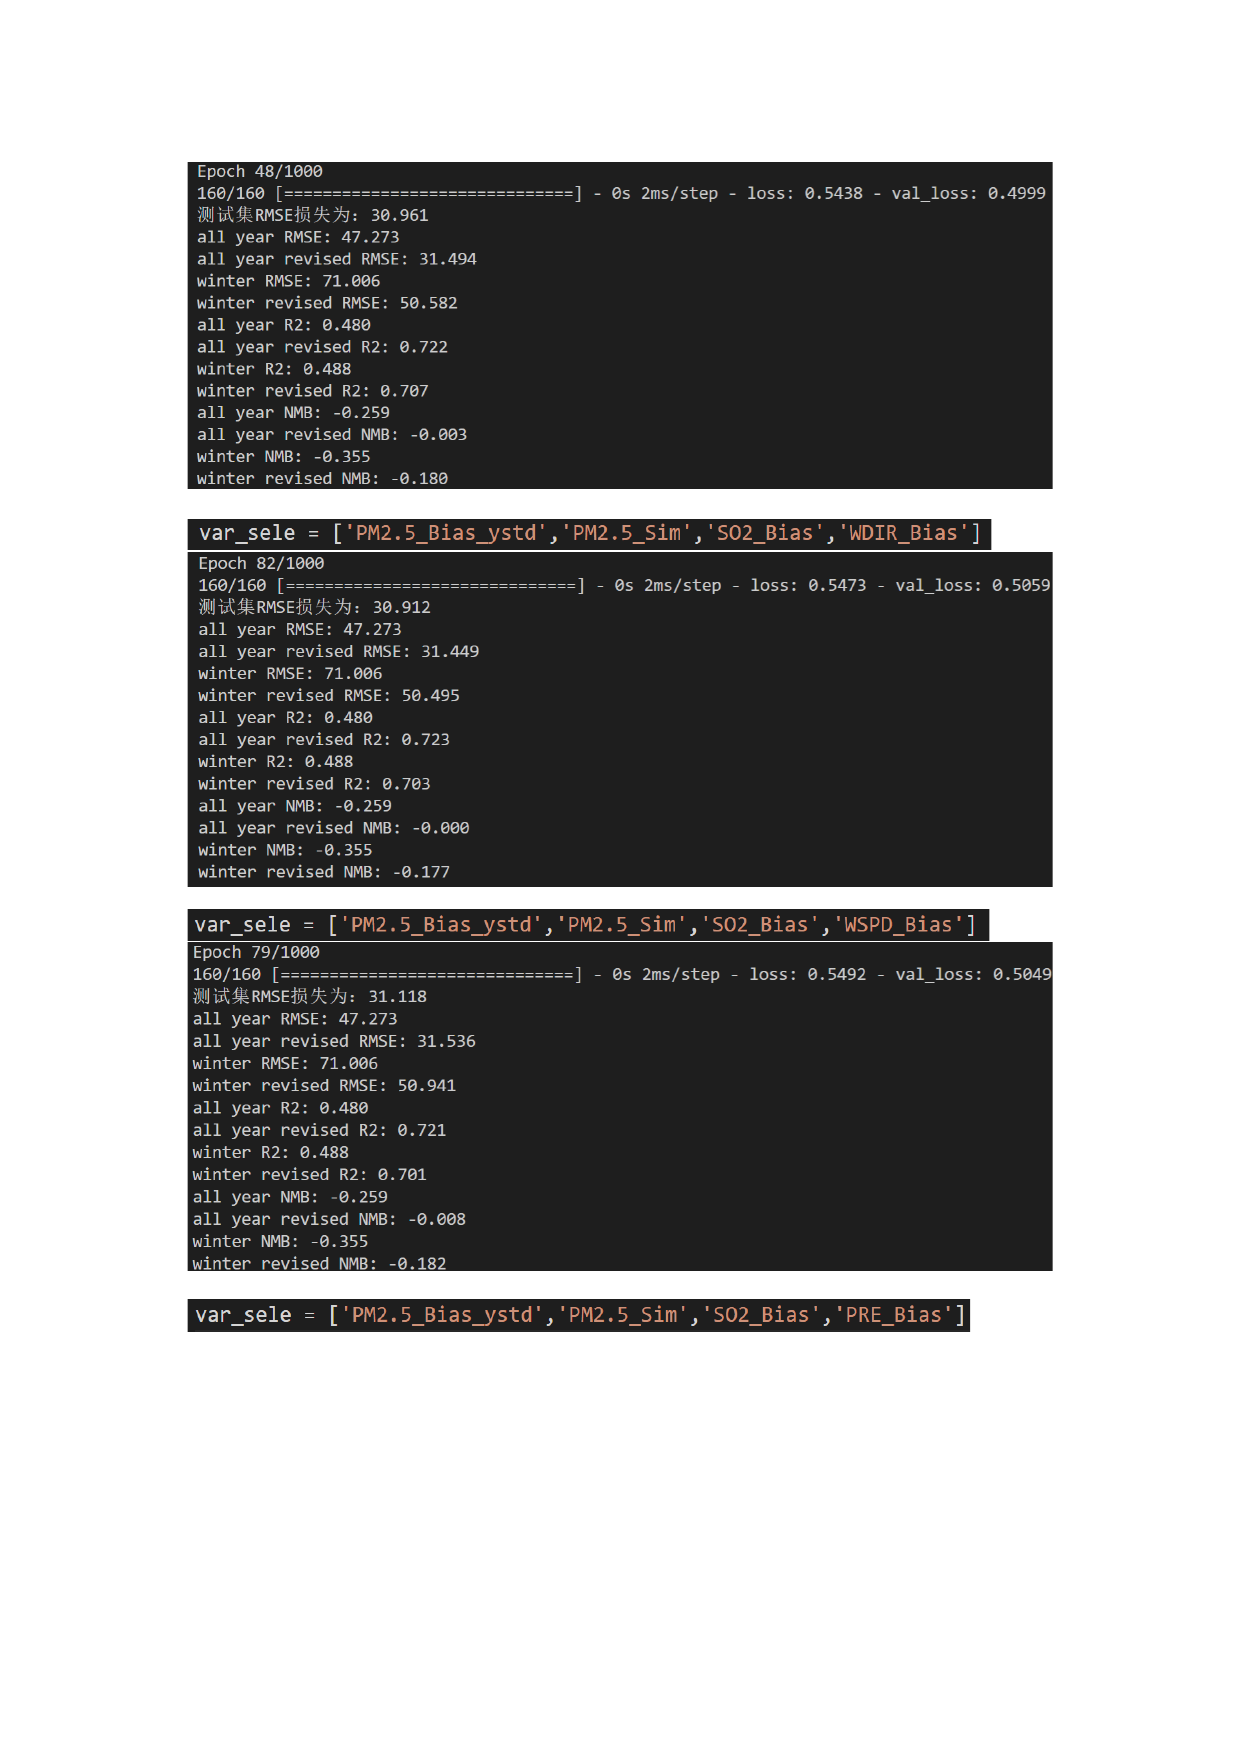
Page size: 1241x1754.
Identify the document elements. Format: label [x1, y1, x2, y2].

picture [187, 552, 1053, 887]
picture [187, 1299, 971, 1332]
picture [187, 909, 990, 941]
picture [187, 162, 1053, 489]
picture [187, 519, 992, 550]
picture [187, 942, 1053, 1271]
